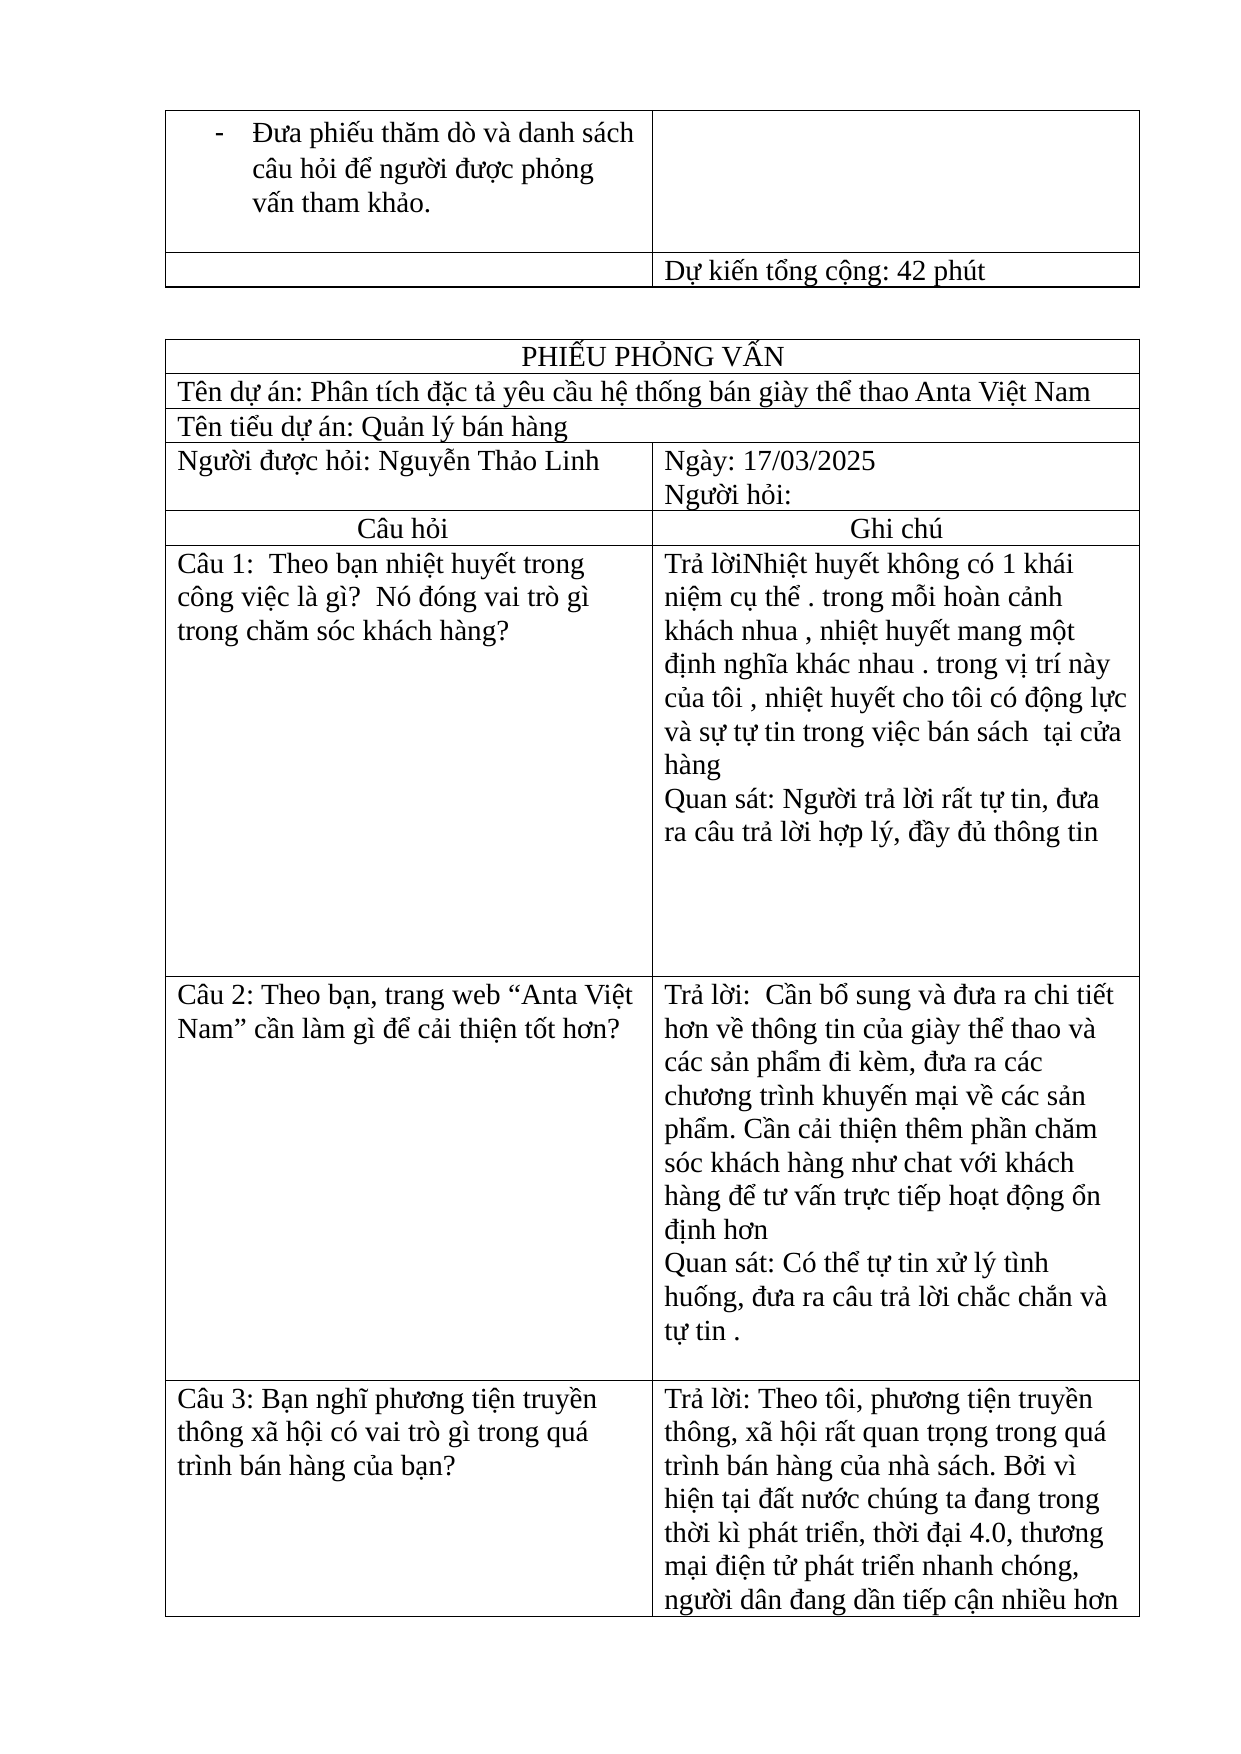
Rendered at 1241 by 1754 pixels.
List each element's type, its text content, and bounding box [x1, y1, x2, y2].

table_cell Trả lờiNhiệt huyết không có 1 khái niệm cụ thể . trong mỗi hoàn cảnh khách nhua , nhiệt huyết mang một định nghĩa khác nhau . trong vị trí này của tôi , nhiệt huyết cho tôi có động lực và sự tự tin trong việc bán sách tại cửa hàng Quan sát: Người trả lời rất tự tin, đưa ra câu trả lời hợp lý, đầy đủ thông tin [653, 546, 1139, 976]
table_cell Câu hỏi [166, 511, 652, 545]
table_cell Ngày: 17/03/2025 Người hỏi: [653, 443, 1139, 510]
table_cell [166, 111, 652, 252]
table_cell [653, 111, 1139, 252]
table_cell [653, 1381, 1139, 1616]
table_cell Dự kiến tổng cộng: 42 phút [653, 253, 1139, 286]
table_cell [166, 253, 652, 286]
table_cell Câu 2: Theo bạn, trang web “Anta Việt Nam” cần làm gì để cải thiện tốt hơn? [166, 977, 652, 1380]
table_cell Trả lời: Cần bổ sung và đưa ra chi tiết hơn về thông tin của giày thể thao và các sản phẩm đi kèm, đưa ra các chương trình khuyến mại về các sản phẩm. Cần cải thiện thêm phần chăm sóc khách hàng như chat với khách hàng để tư vấn trực tiếp hoạt động ổn định hơn Quan sát: Có thể tự tin xử lý tình huống, đưa ra câu trả lời chắc chắn và tự tin . [653, 977, 1139, 1380]
table_cell Câu 1: Theo bạn nhiệt huyết trong công việc là gì? Nó đóng vai trò gì trong chăm sóc khách hàng? [166, 546, 652, 976]
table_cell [166, 1381, 652, 1616]
table_cell Ghi chú [653, 511, 1139, 545]
table_header PHIẾU PHỎNG VẤN [166, 340, 1139, 373]
table_cell Tên dự án: Phân tích đặc tả yêu cầu hệ thống bán giày thể thao Anta Việt Nam [166, 374, 1139, 408]
table_cell Tên tiểu dự án: Quản lý bán hàng [166, 409, 1139, 442]
table_cell Người được hỏi: Nguyễn Thảo Linh [166, 443, 652, 510]
